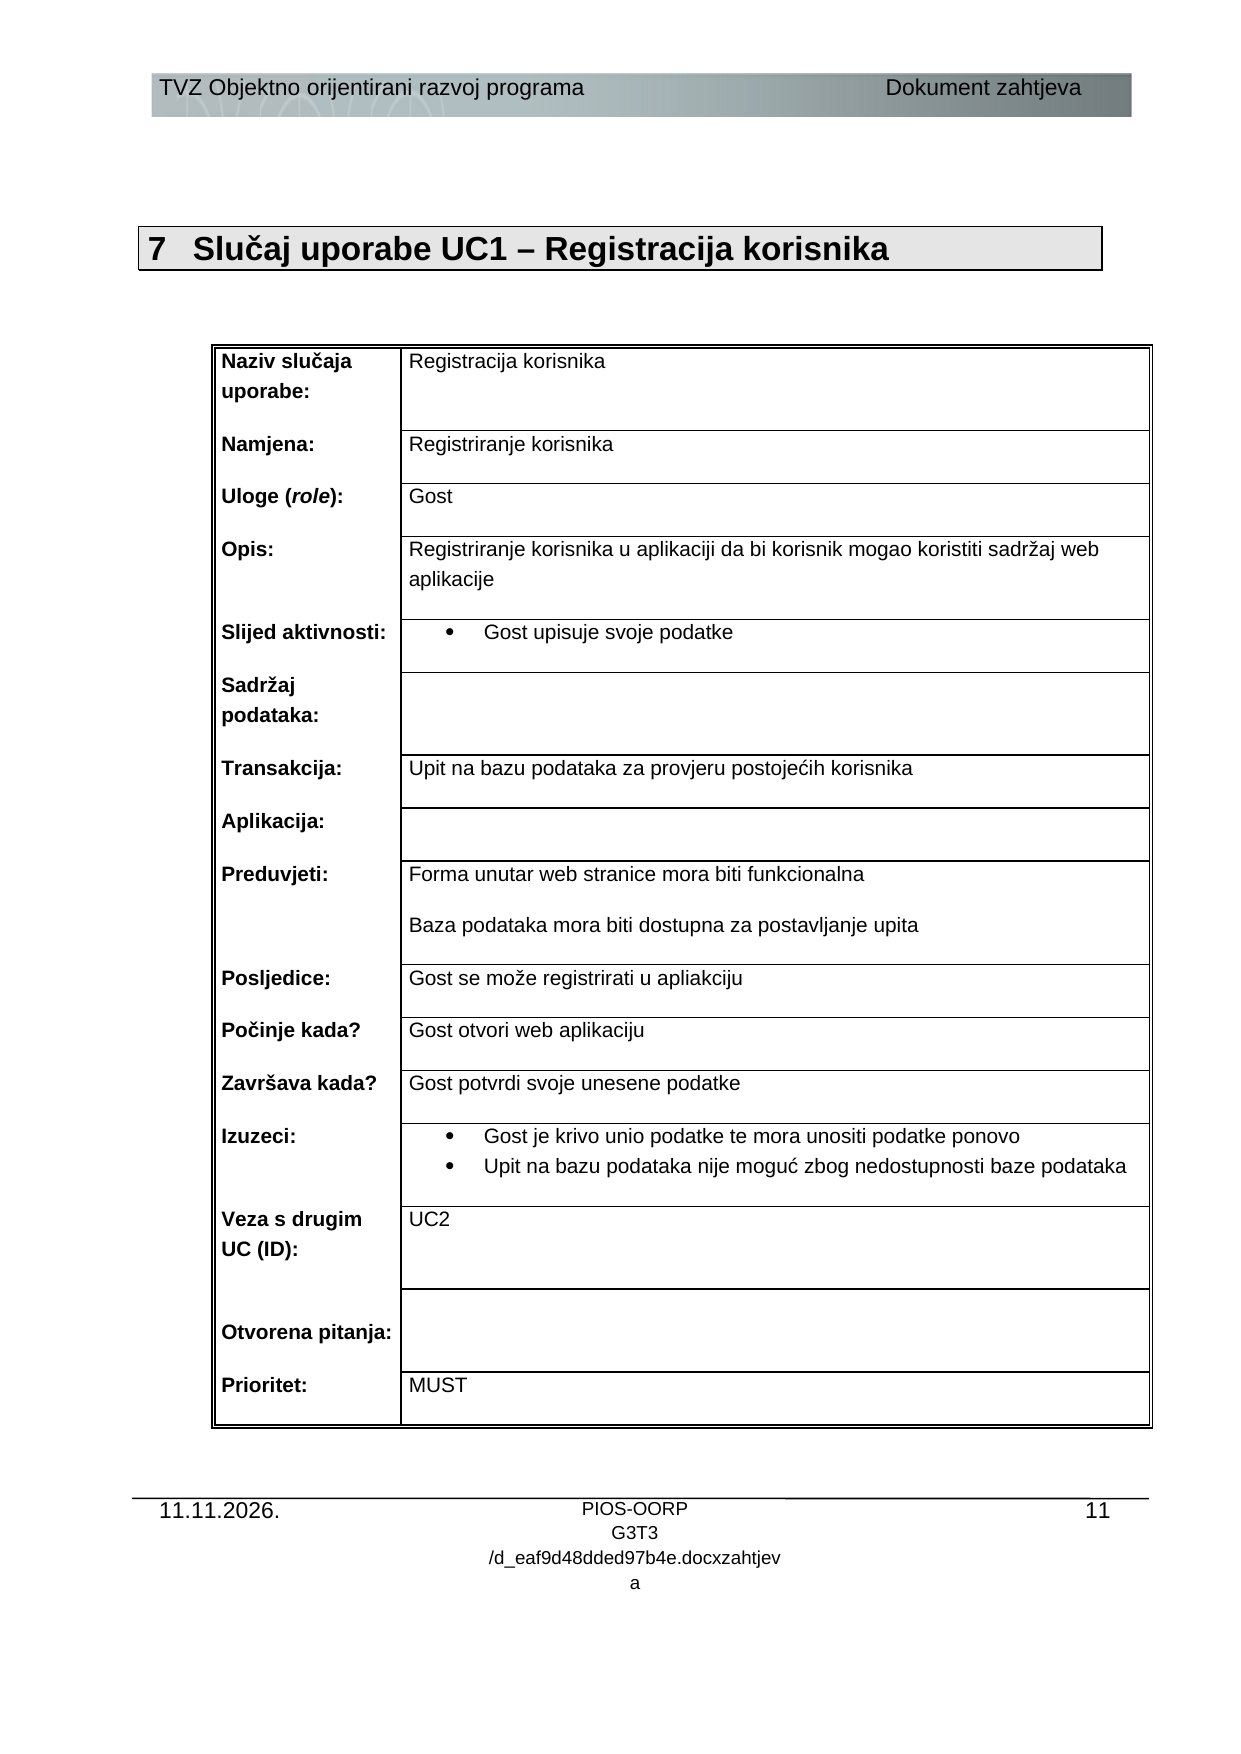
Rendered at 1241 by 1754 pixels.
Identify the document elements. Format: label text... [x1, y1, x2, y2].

table_cell Gost je krivo unio podatke te mora unositi podatke ponovo Upit na bazu podataka nije moguć zbog nedostupnosti baze podataka [402, 1124, 1149, 1206]
table_cell Prioritet: [216, 1371, 400, 1424]
table_cell Forma unutar web stranice mora biti funkcionalna Baza podataka mora biti dostupna za postavljanje upita [402, 862, 1149, 964]
table_cell Registriranje korisnika [402, 431, 1149, 483]
table_cell Gost [402, 484, 1149, 536]
table_cell Upit na bazu podataka za provjeru postojećih korisnika [402, 756, 1149, 807]
table_header Naziv slučaja uporabe: [216, 349, 400, 430]
table_cell Posljedice: [216, 964, 400, 1017]
table_cell Gost otvori web aplikaciju [402, 1018, 1149, 1069]
table_cell Registriranje korisnika u aplikaciji da bi korisnik mogao koristiti sadržaj web aplikacije [402, 537, 1149, 618]
table_cell Gost se može registrirati u apliakciju [402, 965, 1149, 1017]
table_cell Preduvjeti: [216, 860, 400, 964]
table_cell Počinje kada? [216, 1017, 400, 1069]
table_cell [402, 1290, 1149, 1371]
table_cell MUST [402, 1373, 1149, 1424]
table_cell Uloge (role): [216, 483, 400, 536]
subtitle Slučaj uporabe UC1 – Registracija korisnika [139, 227, 1101, 269]
table_cell Namjena: [216, 430, 400, 483]
table_cell Veza s drugim UC (ID): [216, 1206, 400, 1288]
table_cell Transakcija: [216, 754, 400, 807]
picture [151, 73, 1132, 117]
table_cell [402, 673, 1149, 754]
table_cell UC2 [402, 1207, 1149, 1288]
table_cell Izuzeci: [216, 1123, 400, 1206]
table_cell Završava kada? [216, 1070, 400, 1122]
table_cell Gost upisuje svoje podatke [402, 620, 1149, 671]
table_cell Opis: [216, 536, 400, 618]
table_header Registracija korisnika [402, 349, 1149, 430]
table_cell Otvorena pitanja: [216, 1288, 400, 1371]
table_cell Gost potvrdi svoje unesene podatke [402, 1071, 1149, 1122]
table_cell Sadržaj podataka: [216, 671, 400, 754]
table_cell Slijed aktivnosti: [216, 619, 400, 671]
table_cell Aplikacija: [216, 807, 400, 860]
table_cell [402, 809, 1149, 860]
